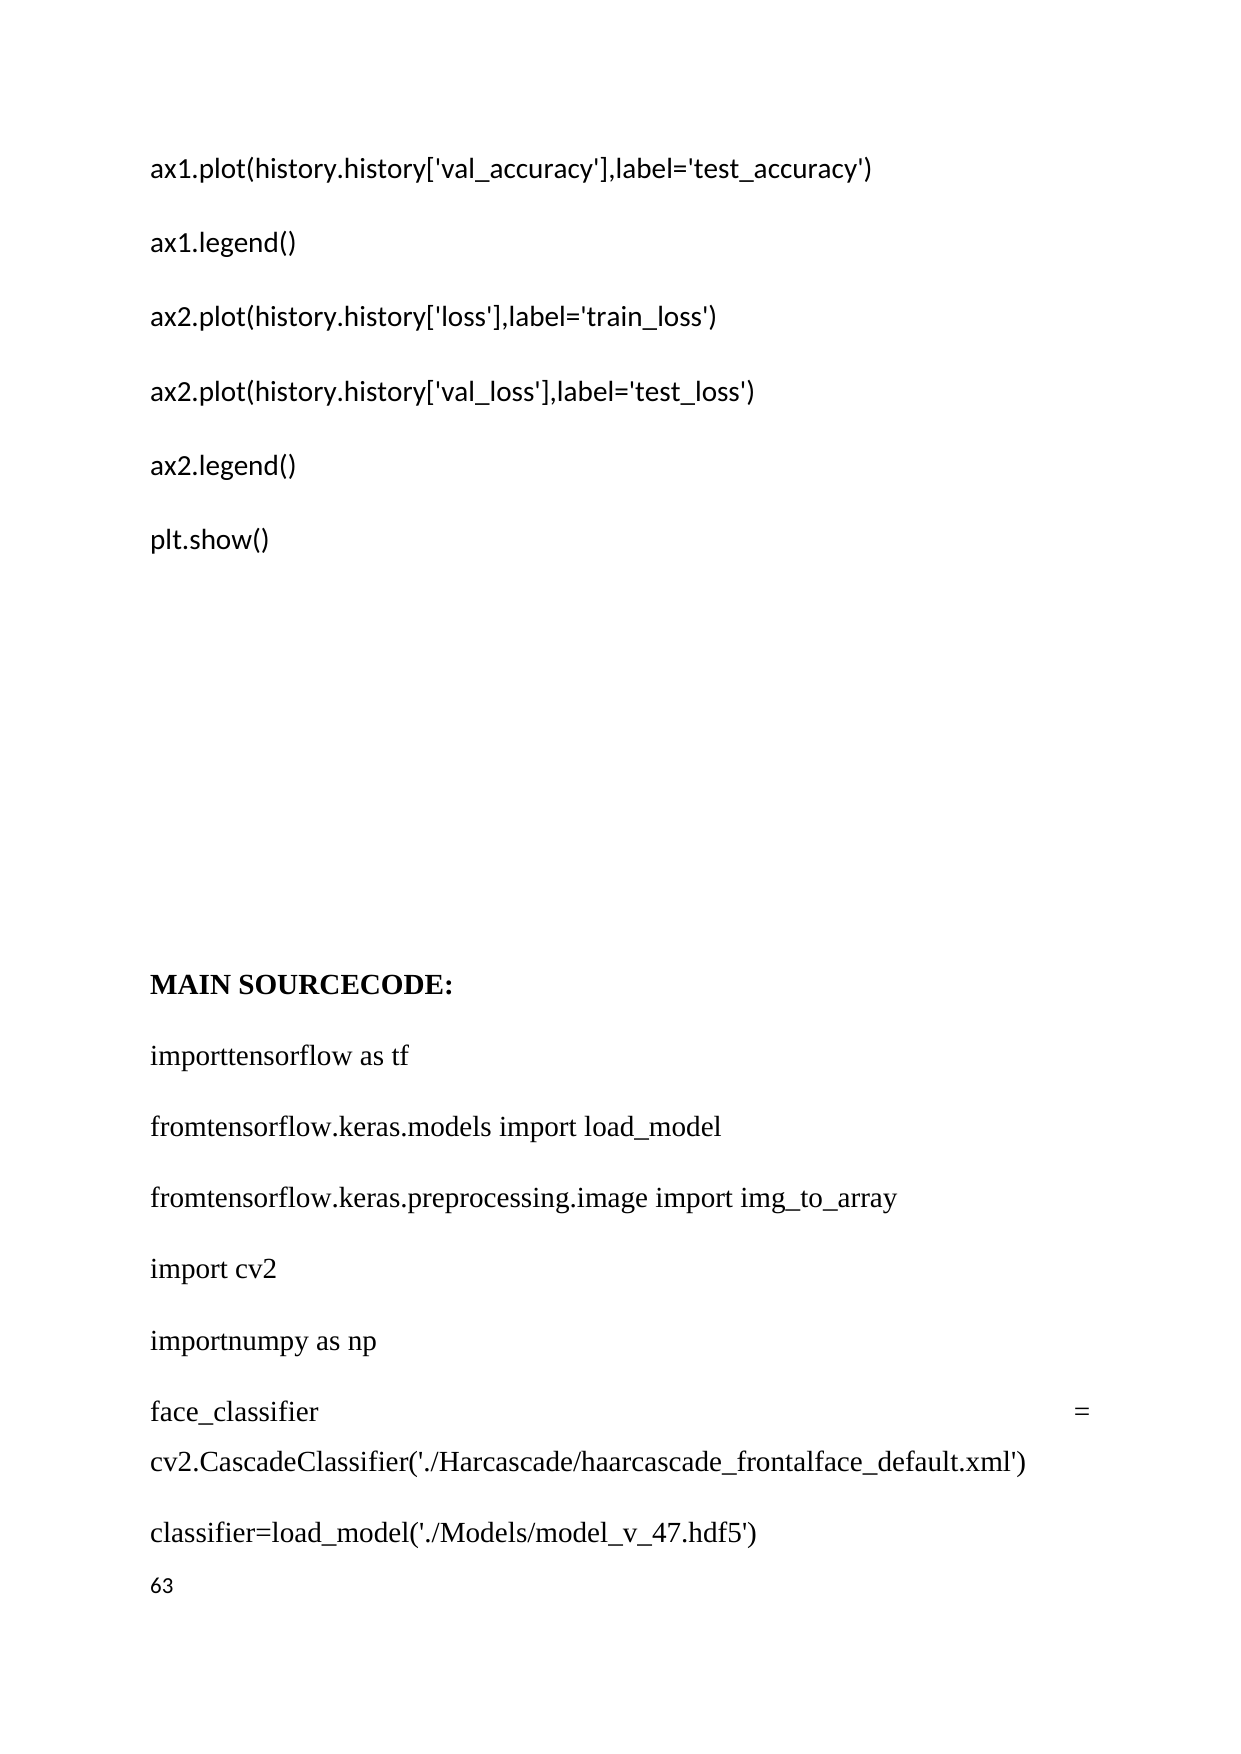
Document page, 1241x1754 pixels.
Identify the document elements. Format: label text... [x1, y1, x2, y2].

text MAIN SOURCECODE: [150, 967, 1090, 1001]
text plt.show() [150, 521, 1090, 557]
text importtensorflow as tf [150, 1038, 1090, 1072]
text import cv2 [150, 1252, 1090, 1285]
text ax2.plot(history.history['val_loss'],label='test_loss') [150, 373, 1090, 408]
text fromtensorflow.keras.preprocessing.image import img_to_array [150, 1180, 1090, 1214]
text classifier=load_model('./Models/model_v_47.hdf5') [150, 1515, 1090, 1549]
text ax2.legend() [150, 447, 1090, 483]
text fromtensorflow.keras.models import load_model [150, 1109, 1090, 1143]
text ax1.plot(history.history['val_accuracy'],label='test_accuracy') [150, 150, 1090, 186]
text importnumpy as np [150, 1323, 1090, 1356]
text ax1.legend() [150, 224, 1090, 260]
text ax2.plot(history.history['loss'],label='train_loss') [150, 298, 1090, 334]
text face_classifier = cv2.CascadeClassifier('./Harcascade/haarcascade_frontalface_default.xml') [150, 1394, 1090, 1478]
